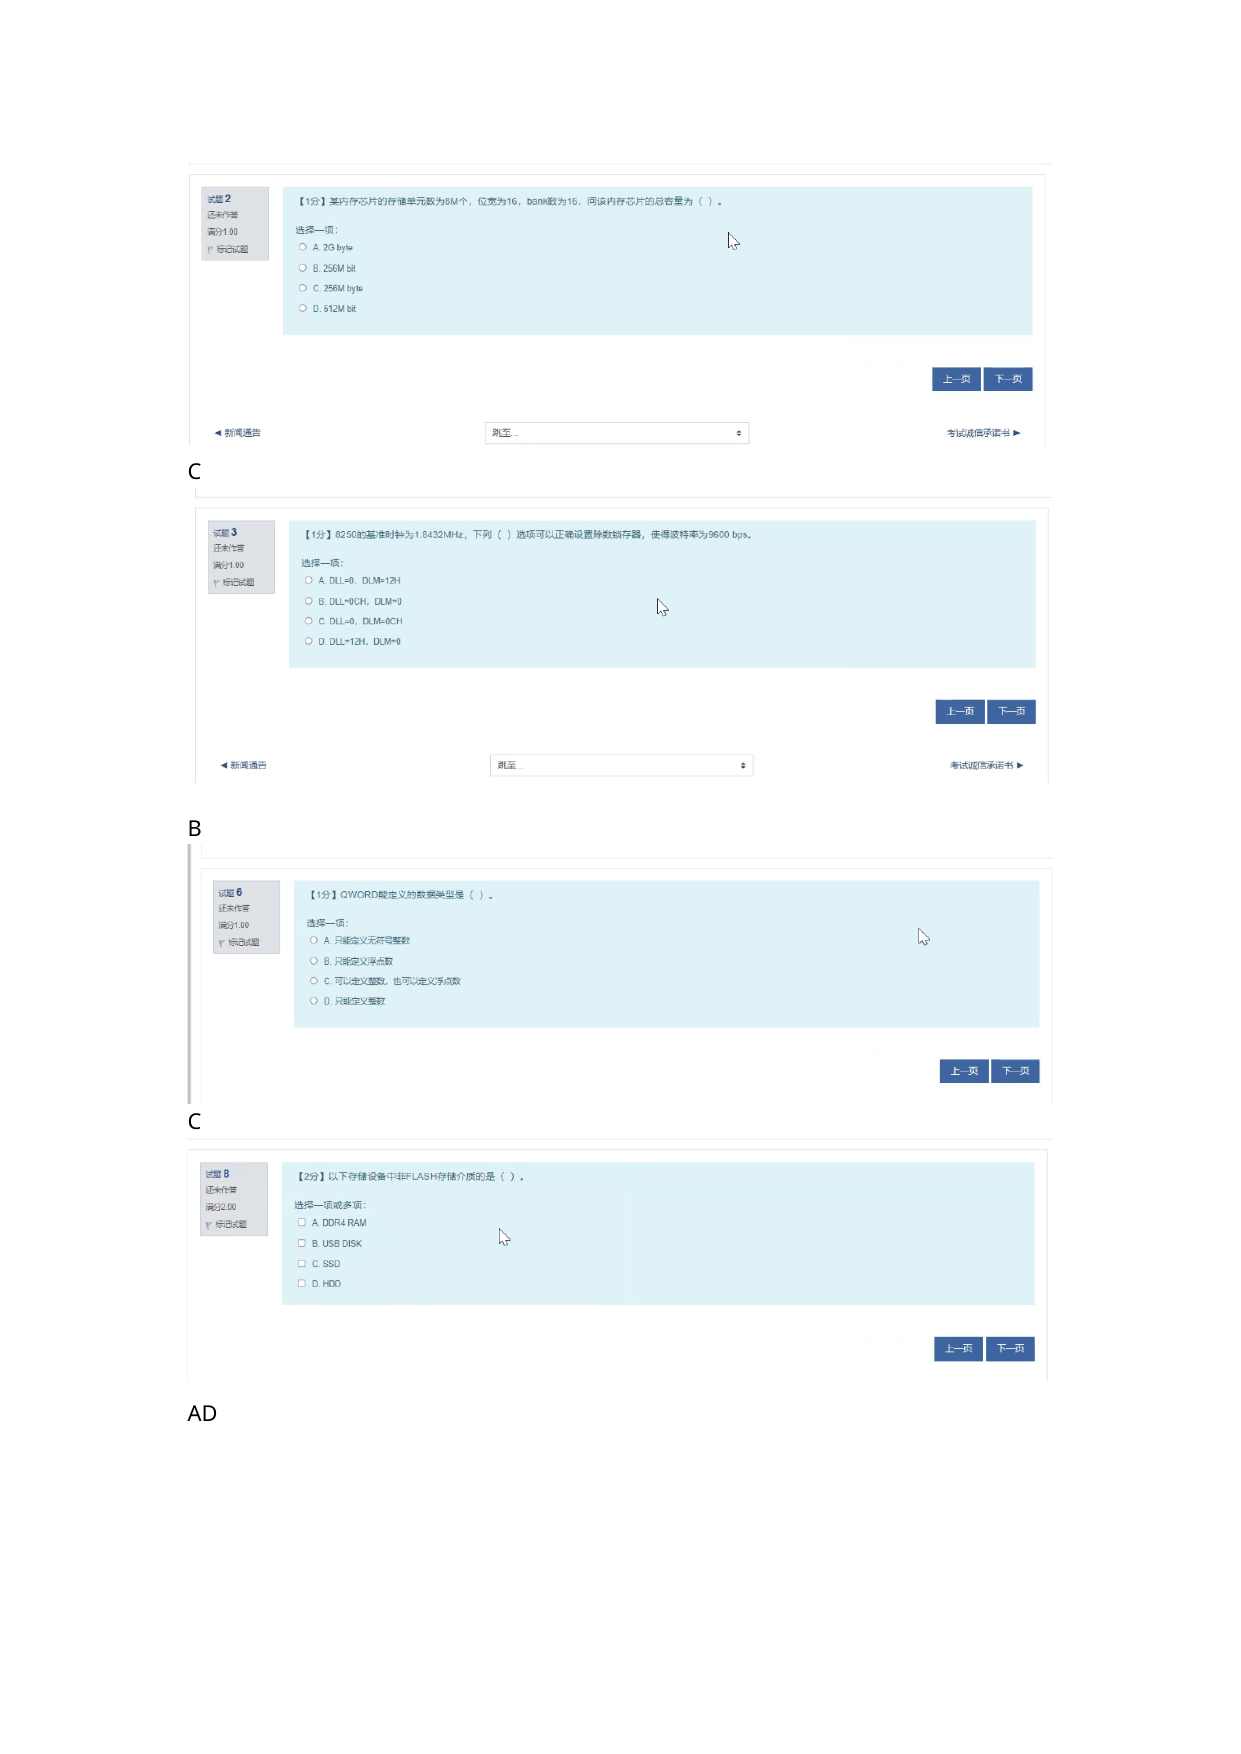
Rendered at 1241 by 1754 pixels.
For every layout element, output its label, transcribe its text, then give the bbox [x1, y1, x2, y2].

picture [187, 844, 1053, 1104]
text C [187, 454, 1053, 487]
text C [187, 1104, 1053, 1137]
picture [187, 487, 1053, 783]
picture [187, 162, 1053, 446]
picture [187, 1137, 1053, 1381]
text B [187, 812, 1053, 844]
text AD [187, 1397, 1053, 1429]
